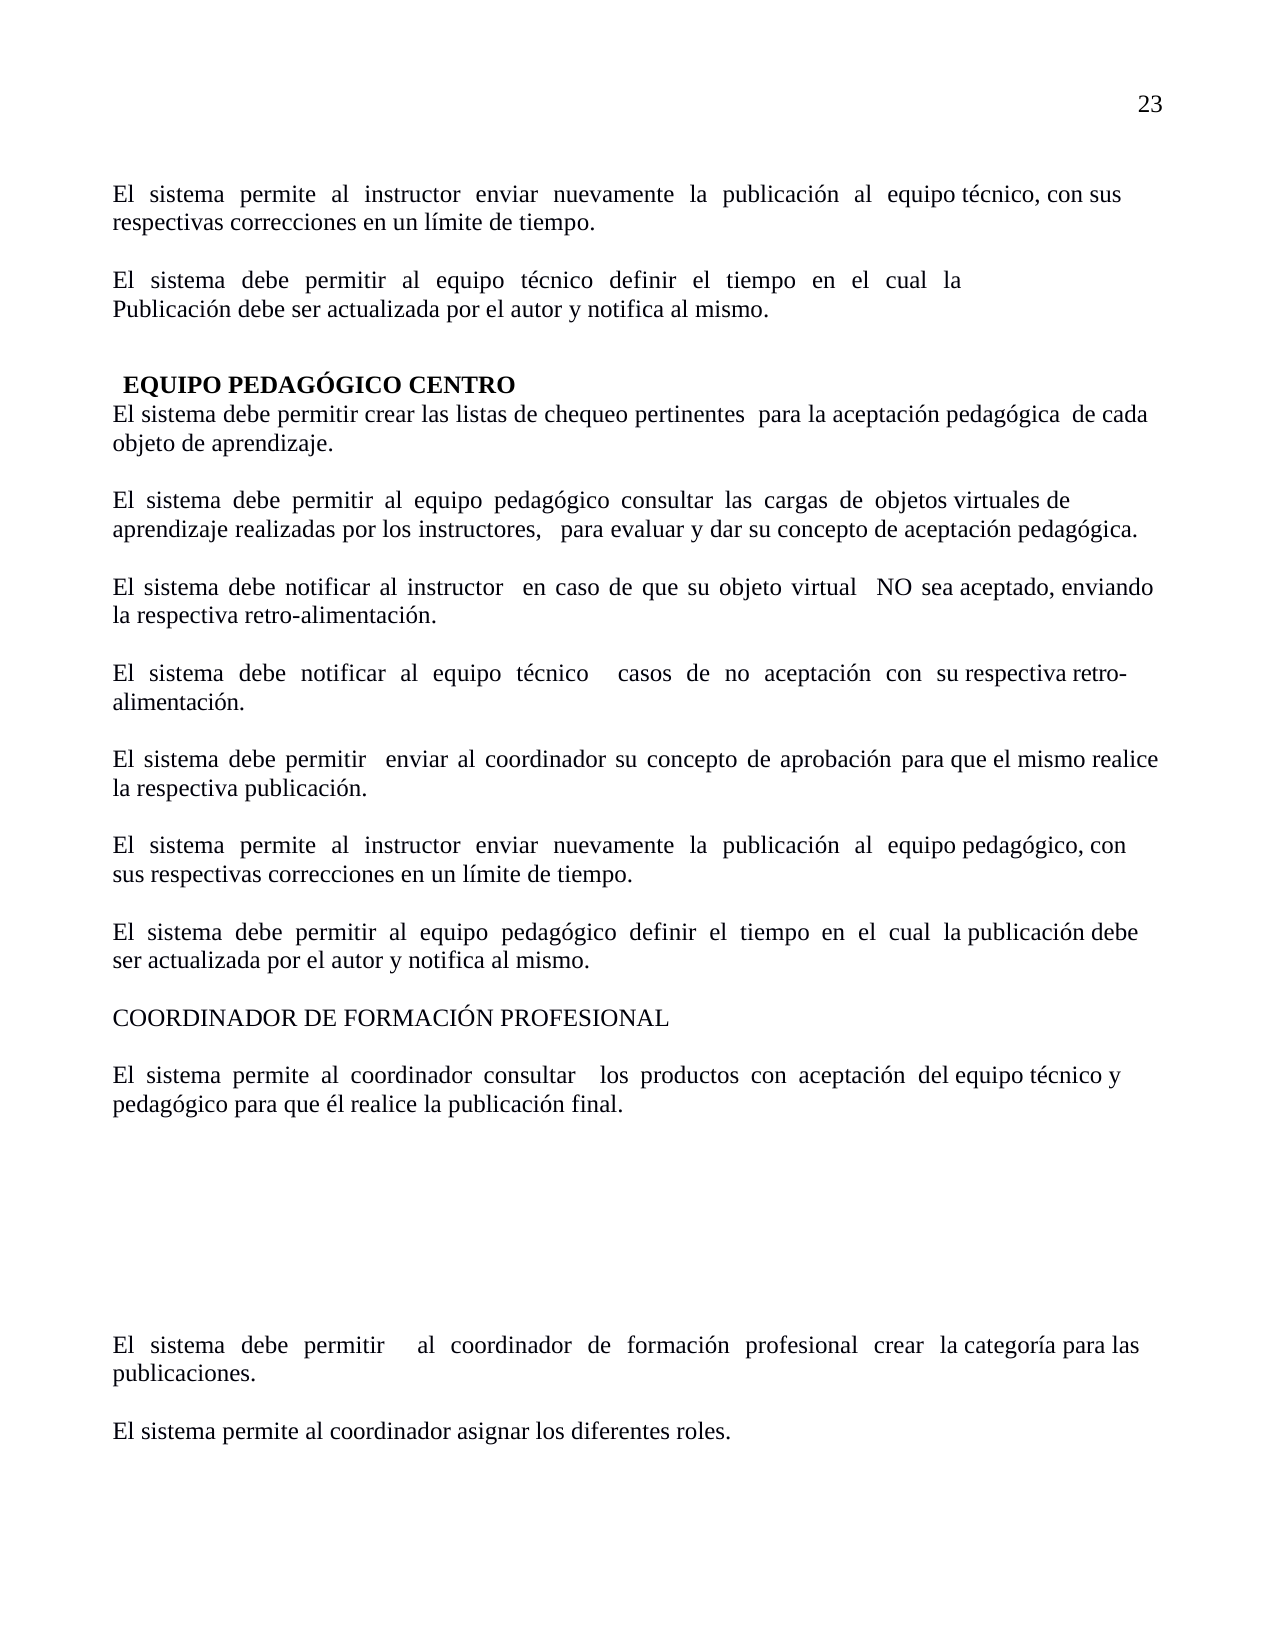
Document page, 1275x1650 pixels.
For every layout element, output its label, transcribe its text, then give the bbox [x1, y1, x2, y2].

text El sistema permite al instructor enviar nuevamente la publicación al equipo pedagógico, con sus respectivas correcciones en un límite de tiempo. [112, 830, 1163, 888]
text El sistema debe notificar al instructor en caso de que su objeto virtual NO sea aceptado, enviando la respectiva retro-alimentación. [112, 572, 1163, 629]
text El sistema debe notificar al equipo técnico casos de no aceptación con su respectiva retro-alimentación. [112, 658, 1163, 715]
text Publicación debe ser actualizada por el autor y notifica al mismo. [112, 294, 1163, 322]
text El sistema debe permitir al coordinador de formación profesional crear la categoría para las publicaciones. [112, 1330, 1163, 1387]
text El sistema permite al instructor enviar nuevamente la publicación al equipo técnico, con sus respectivas correcciones en un límite de tiempo. [112, 179, 1163, 236]
text COORDINADOR DE FORMACIÓN PROFESIONAL [112, 1003, 1163, 1032]
text El sistema permite al coordinador consultar los productos con aceptación del equipo técnico y pedagógico para que él realice la publicación final. [112, 1060, 1163, 1118]
text El sistema debe permitir enviar al coordinador su concepto de aprobación para que el mismo realice la respectiva publicación. [112, 744, 1163, 802]
text El sistema debe permitir al equipo pedagógico definir el tiempo en el cual la publicación debe ser actualizada por el autor y notifica al mismo. [112, 917, 1163, 974]
text El sistema debe permitir crear las listas de chequeo pertinentes para la aceptación pedagógica de cada objeto de aprendizaje. [112, 399, 1163, 457]
text El sistema permite al coordinador asignar los diferentes roles. [112, 1416, 1163, 1445]
text El sistema debe permitir al equipo técnico definir el tiempo en el cual la [112, 265, 1163, 294]
text EQUIPO PEDAGÓGICO CENTRO [123, 370, 1163, 399]
text El sistema debe permitir al equipo pedagógico consultar las cargas de objetos virtuales de aprendizaje realizadas por los instructores, para evaluar y dar su concepto de aceptación pedagógica. [112, 485, 1163, 543]
